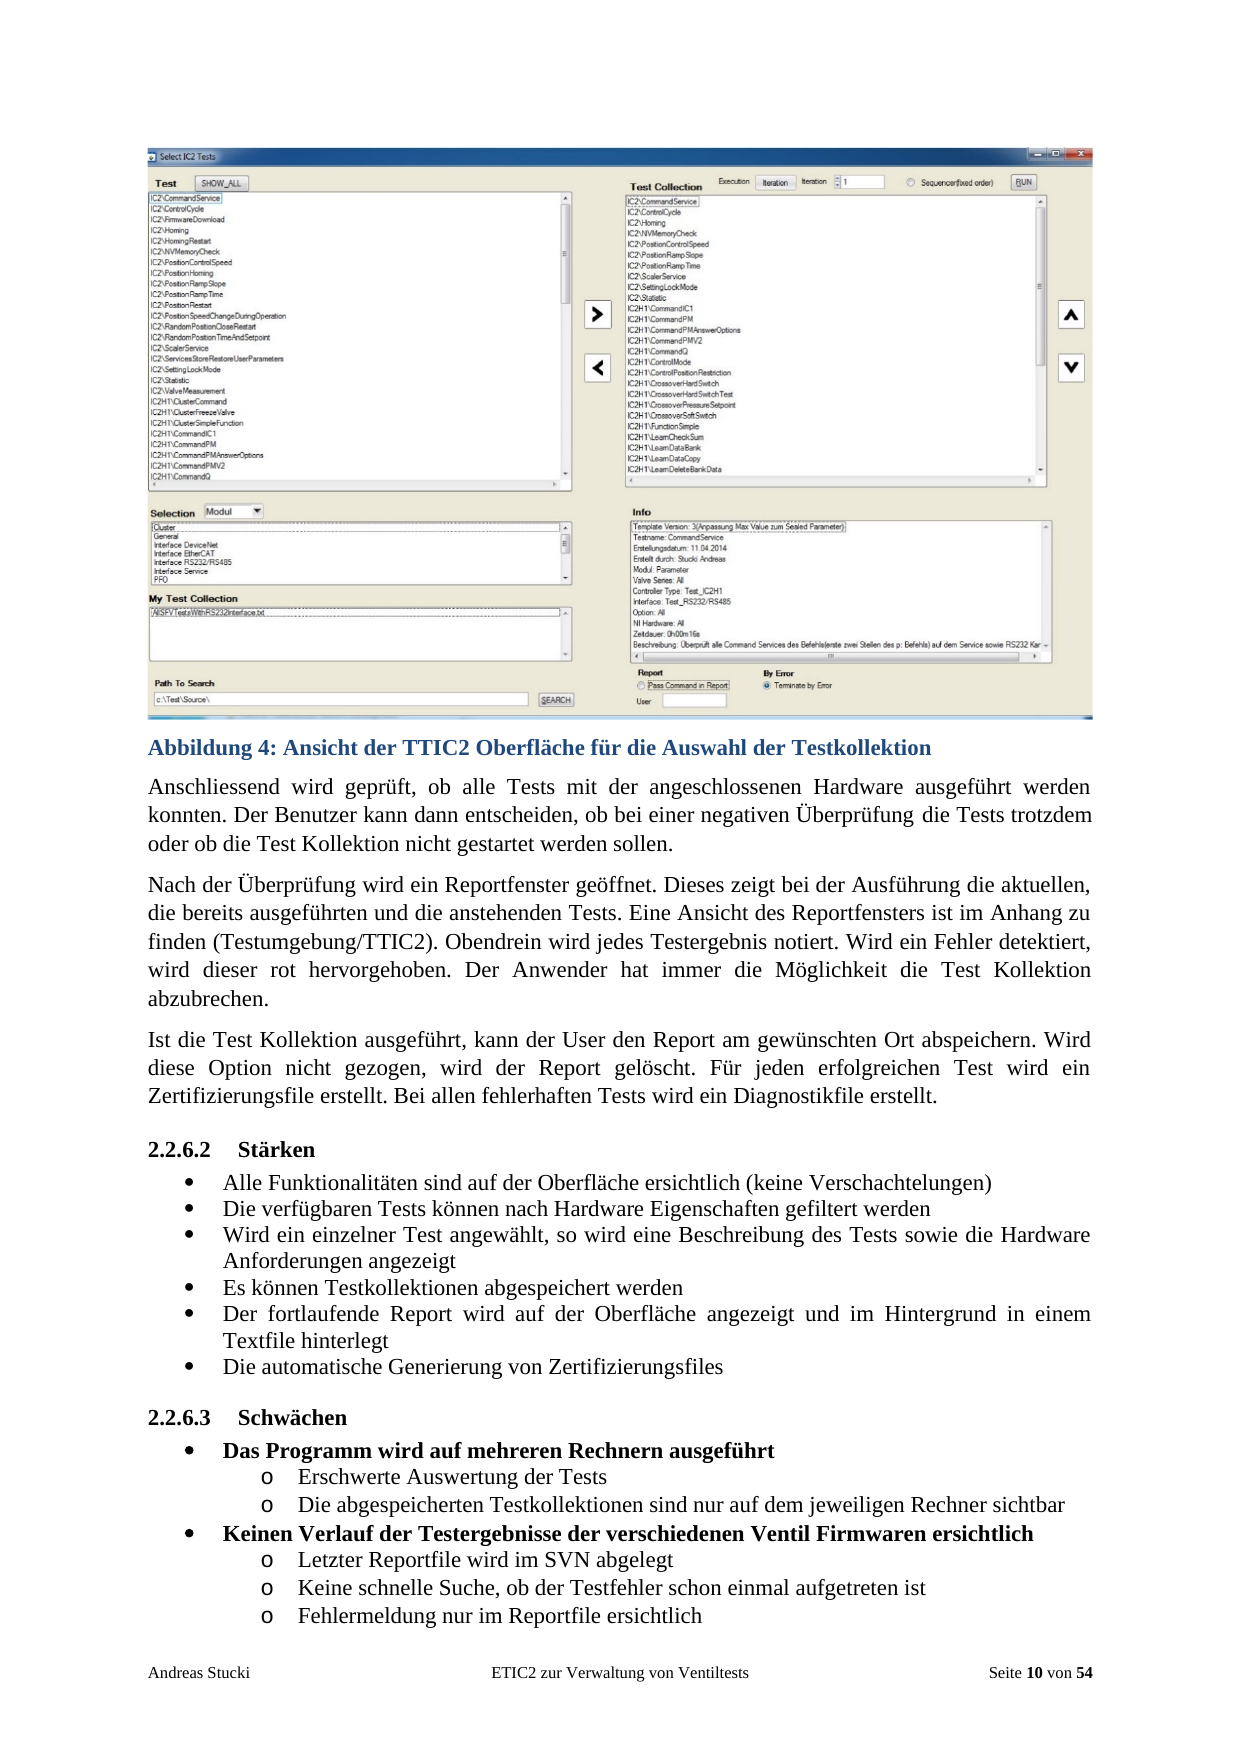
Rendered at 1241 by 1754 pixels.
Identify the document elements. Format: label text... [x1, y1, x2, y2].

list Die automatische Generierung von Zertifizierungsfiles [185, 1353, 1092, 1379]
list Die verfügbaren Tests können nach Hardware Eigenschaften gefiltert werden [185, 1195, 1092, 1221]
list Der fortlaufende Report wird auf der Oberfläche angezeigt und im Hintergrund in einem Textfile hinterlegt [185, 1300, 1092, 1353]
list Letzter Reportfile wird im SVN abgelegt [260, 1546, 1092, 1574]
subtitle Schwächen [148, 1404, 1092, 1431]
list Keinen Verlauf der Testergebnisse der verschiedenen Ventil Firmwaren ersichtlich [185, 1520, 1092, 1546]
list Fehlermeldung nur im Reportfile ersichtlich [260, 1603, 1092, 1631]
list Die abgespeicherten Testkollektionen sind nur auf dem jeweiligen Rechner sichtbar [260, 1492, 1092, 1520]
list Keine schnelle Suche, ob der Testfehler schon einmal aufgetreten ist [260, 1574, 1092, 1603]
list Es können Testkollektionen abgespeichert werden [185, 1274, 1092, 1300]
list Das Programm wird auf mehreren Rechnern ausgeführt [185, 1437, 1092, 1463]
list Wird ein einzelner Test angewählt, so wird eine Beschreibung des Tests sowie die Hardware Anforderungen angezeigt [185, 1221, 1092, 1274]
subtitle Stärken [148, 1136, 1092, 1162]
list Erschwerte Auswertung der Tests [260, 1463, 1092, 1492]
text Anschliessend wird geprüft, ob alle Tests mit der angeschlossenen Hardware ausgeführt werden konnten. Der Benutzer kann dann entscheiden, ob bei einer negativen Überprüfung die Tests trotzdem oder ob die Test Kollektion nicht gestartet werden sollen. [148, 773, 1092, 856]
text Ist die Test Kollektion ausgeführt, kann der User den Report am gewünschten Ort abspeichern. Wird diese Option nicht gezogen, wird der Report gelöscht. Für jeden erfolgreichen Test wird ein Zertifizierungsfile erstellt. Bei allen fehlerhaften Tests wird ein Diagnostikfile erstellt. [148, 1026, 1092, 1109]
list Alle Funktionalitäten sind auf der Oberfläche ersichtlich (keine Verschachtelungen) [185, 1168, 1092, 1195]
picture [147, 147, 1093, 720]
text Nach der Überprüfung wird ein Reportfenster geöffnet. Dieses zeigt bei der Ausführung die aktuellen, die bereits ausgeführten und die anstehenden Tests. Eine Ansicht des Reportfensters ist im Anhang zu finden (Testumgebung/TTIC2). Obendrein wird jedes Testergebnis notiert. Wird ein Fehler detektiert, wird dieser rot hervorgehoben. Der Anwender hat immer die Möglichkeit die Test Kollektion abzubrechen. [148, 871, 1092, 1011]
